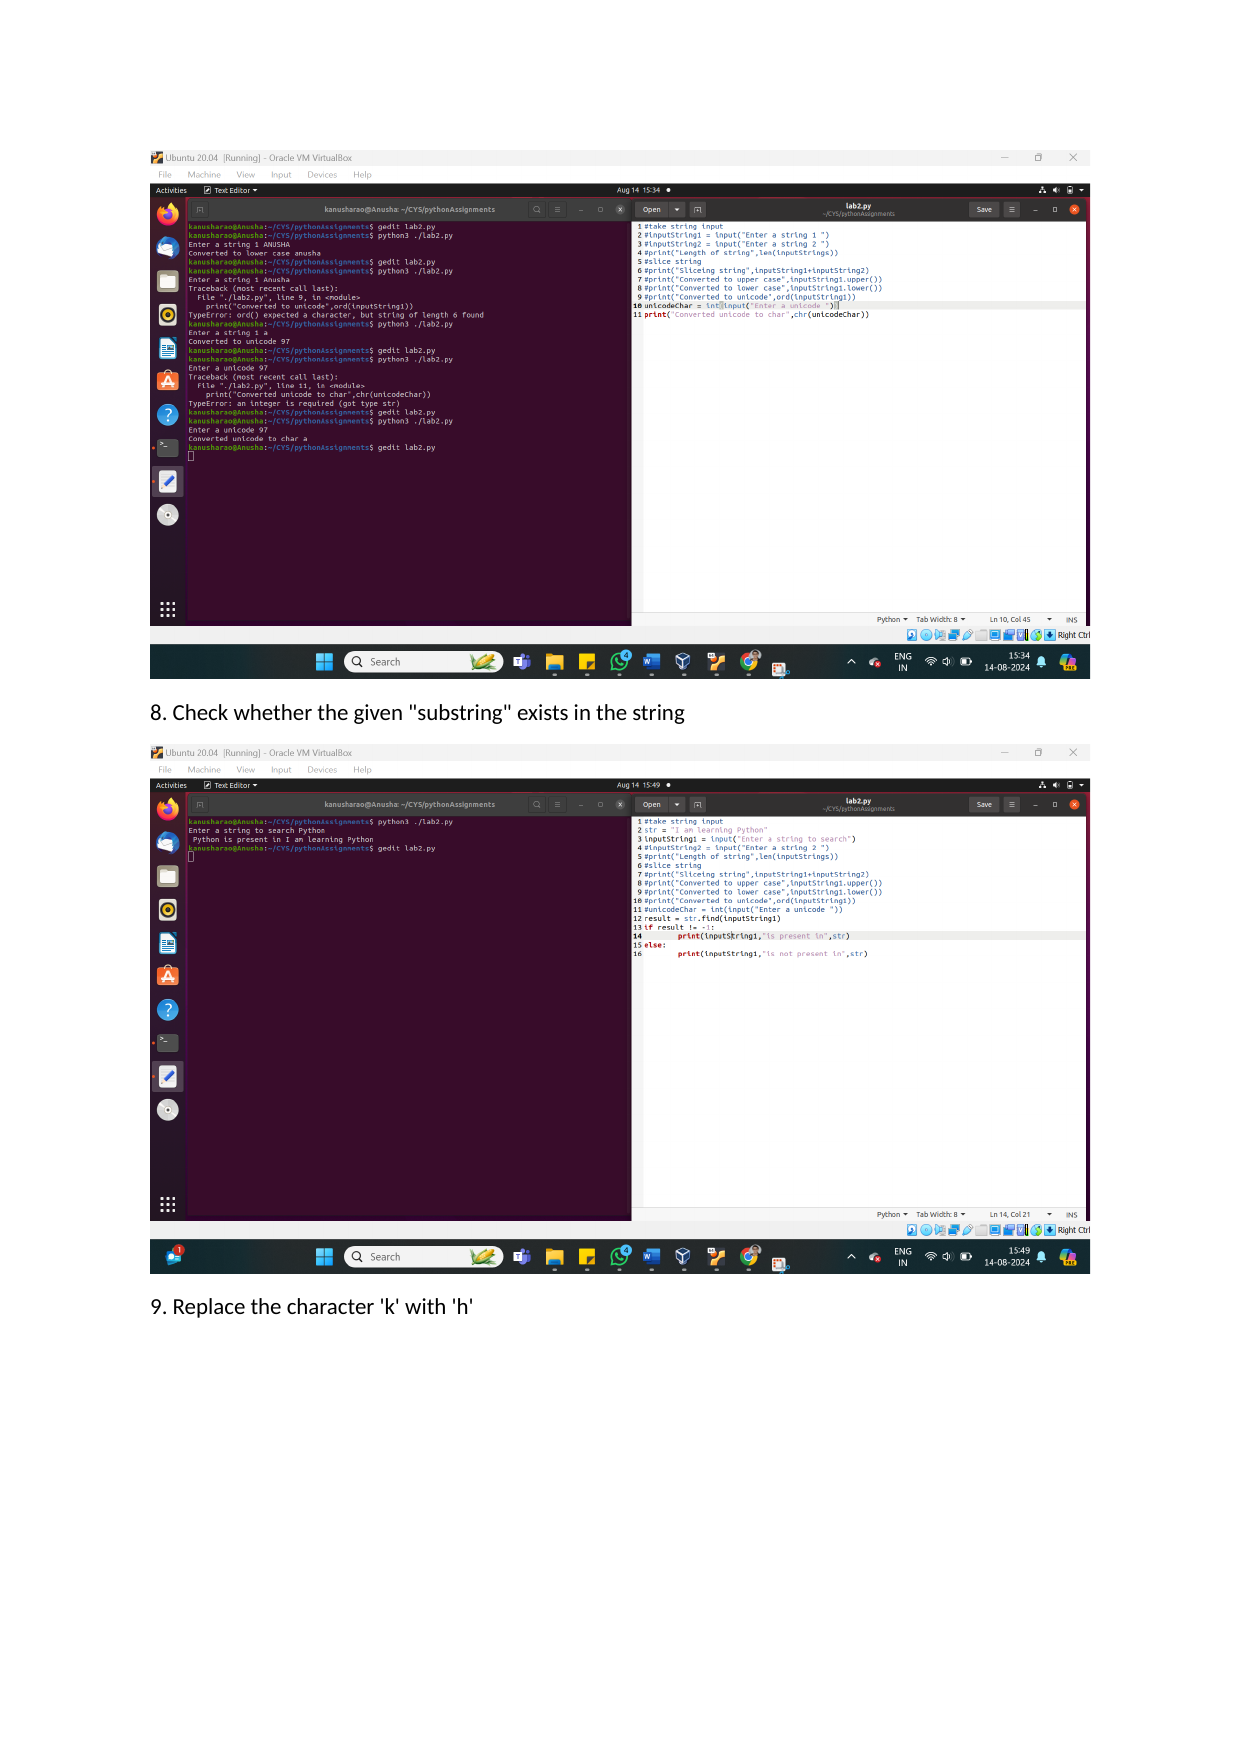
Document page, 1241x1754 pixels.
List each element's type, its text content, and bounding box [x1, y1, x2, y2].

picture [150, 150, 1091, 679]
text 9. Replace the character 'k' with 'h' [150, 1292, 1090, 1320]
picture [150, 744, 1091, 1274]
text 8. Check whether the given "substring" exists in the string [150, 698, 1090, 726]
